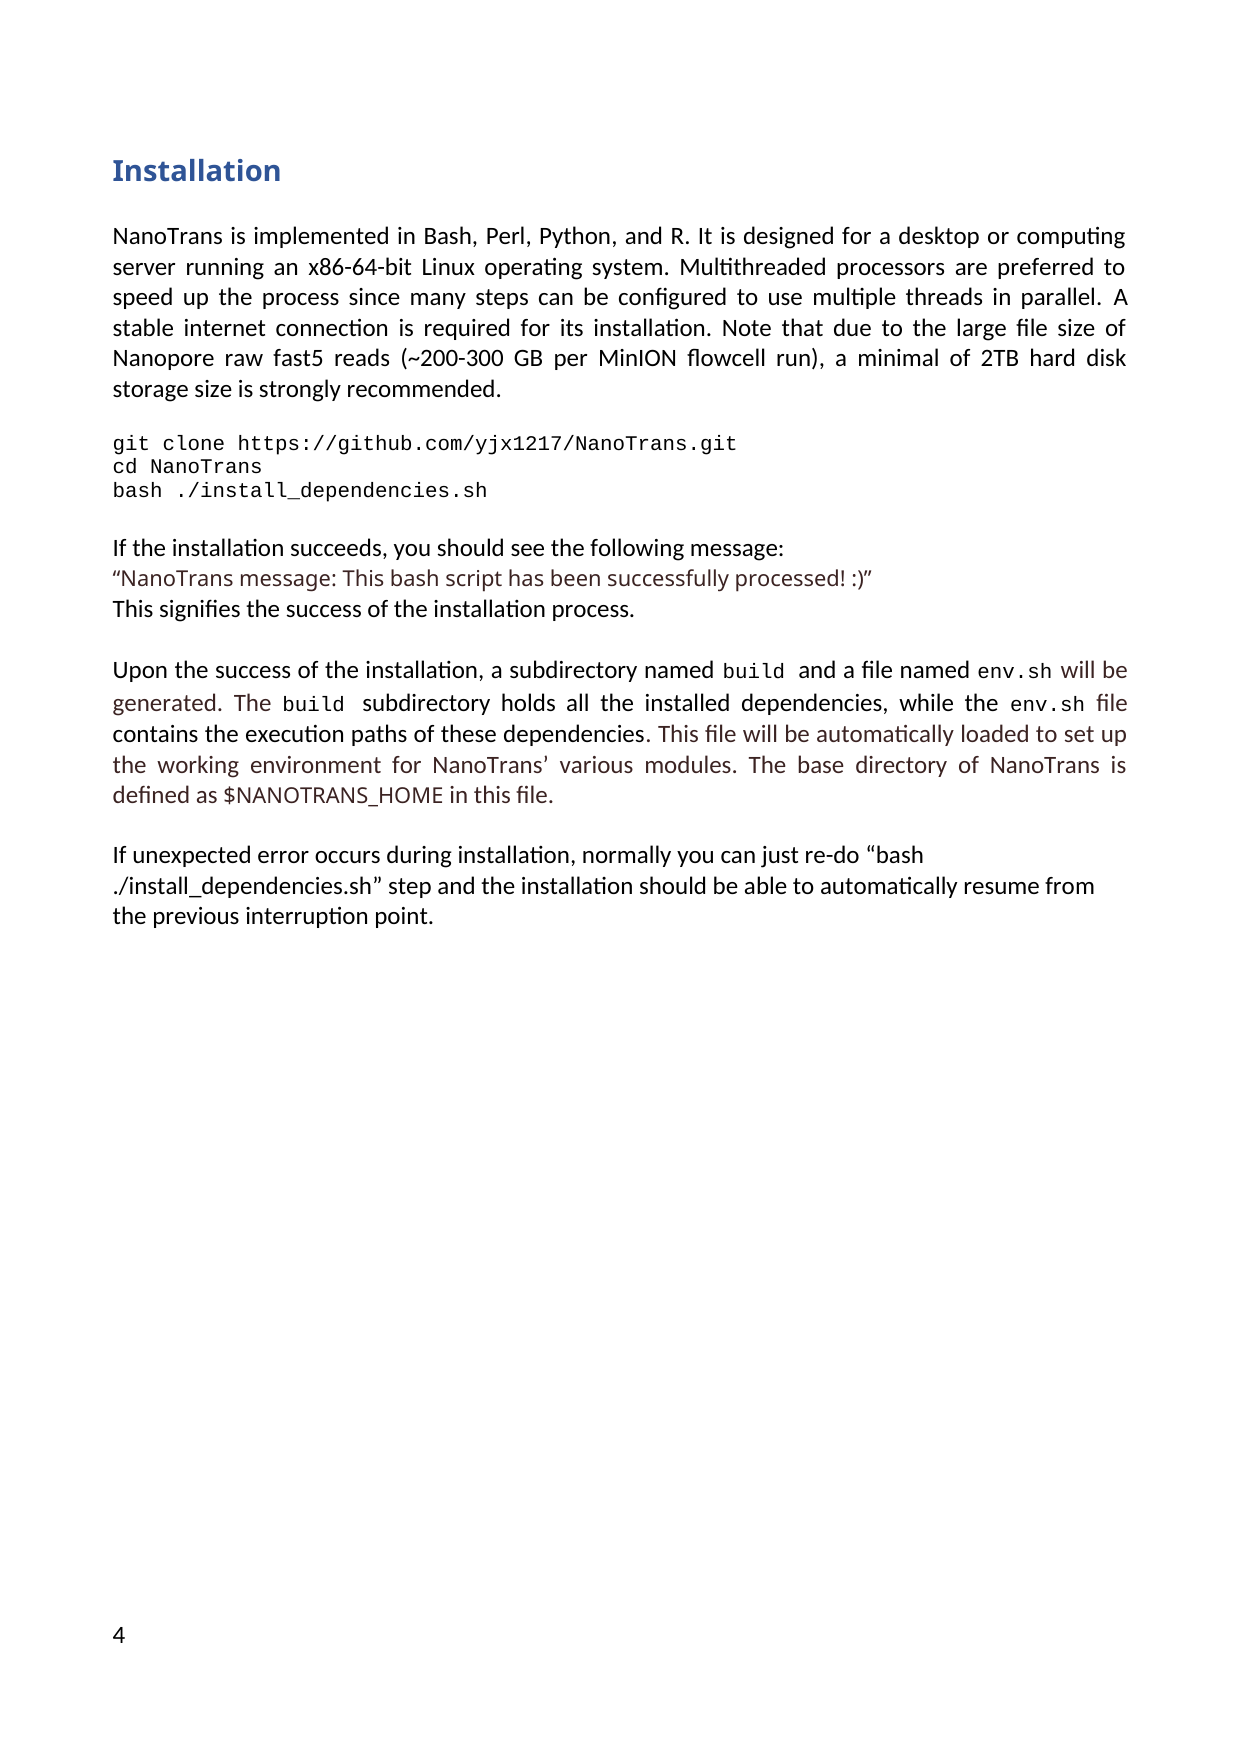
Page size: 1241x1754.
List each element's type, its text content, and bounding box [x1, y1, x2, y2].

text git clone https://github.com/yjx1217/NanoTrans.git cd NanoTrans bash ./install_dependencies.sh [112, 432, 1128, 503]
list Upon the success of the installation, a subdirectory named build and a file named env.sh will be generated. The build subdirectory holds all the installed dependencies, while the env.sh file contains the execution paths of these dependencies. This file will be automatically loaded to set up the working environment for NanoTrans’ various modules. The base directory of NanoTrans is defined as $NANOTRANS_HOME in this file. [112, 654, 1128, 810]
text NanoTrans is implemented in Bash, Perl, Python, and R. It is designed for a desktop or computing server running an x86-64-bit Linux operating system. Multithreaded processors are preferred to speed up the process since many steps can be configured to use multiple threads in parallel. A stable internet connection is required for its installation. Note that due to the large file size of Nanopore raw fast5 reads (~200-300 GB per MinION flowcell run), a minimal of 2TB hard disk storage size is strongly recommended. [112, 220, 1128, 403]
text If unexpected error occurs during installation, normally you can just re-do “bash ./install_dependencies.sh” step and the installation should be able to automatically resume from the previous interruption point. [112, 839, 1128, 931]
list “NanoTrans message: This bash script has been successfully processed! :)” [112, 563, 1128, 593]
list This signifies the success of the installation process. [112, 593, 1128, 623]
subtitle Installation [112, 150, 1128, 190]
list If the installation succeeds, you should see the following message: [112, 533, 1128, 563]
